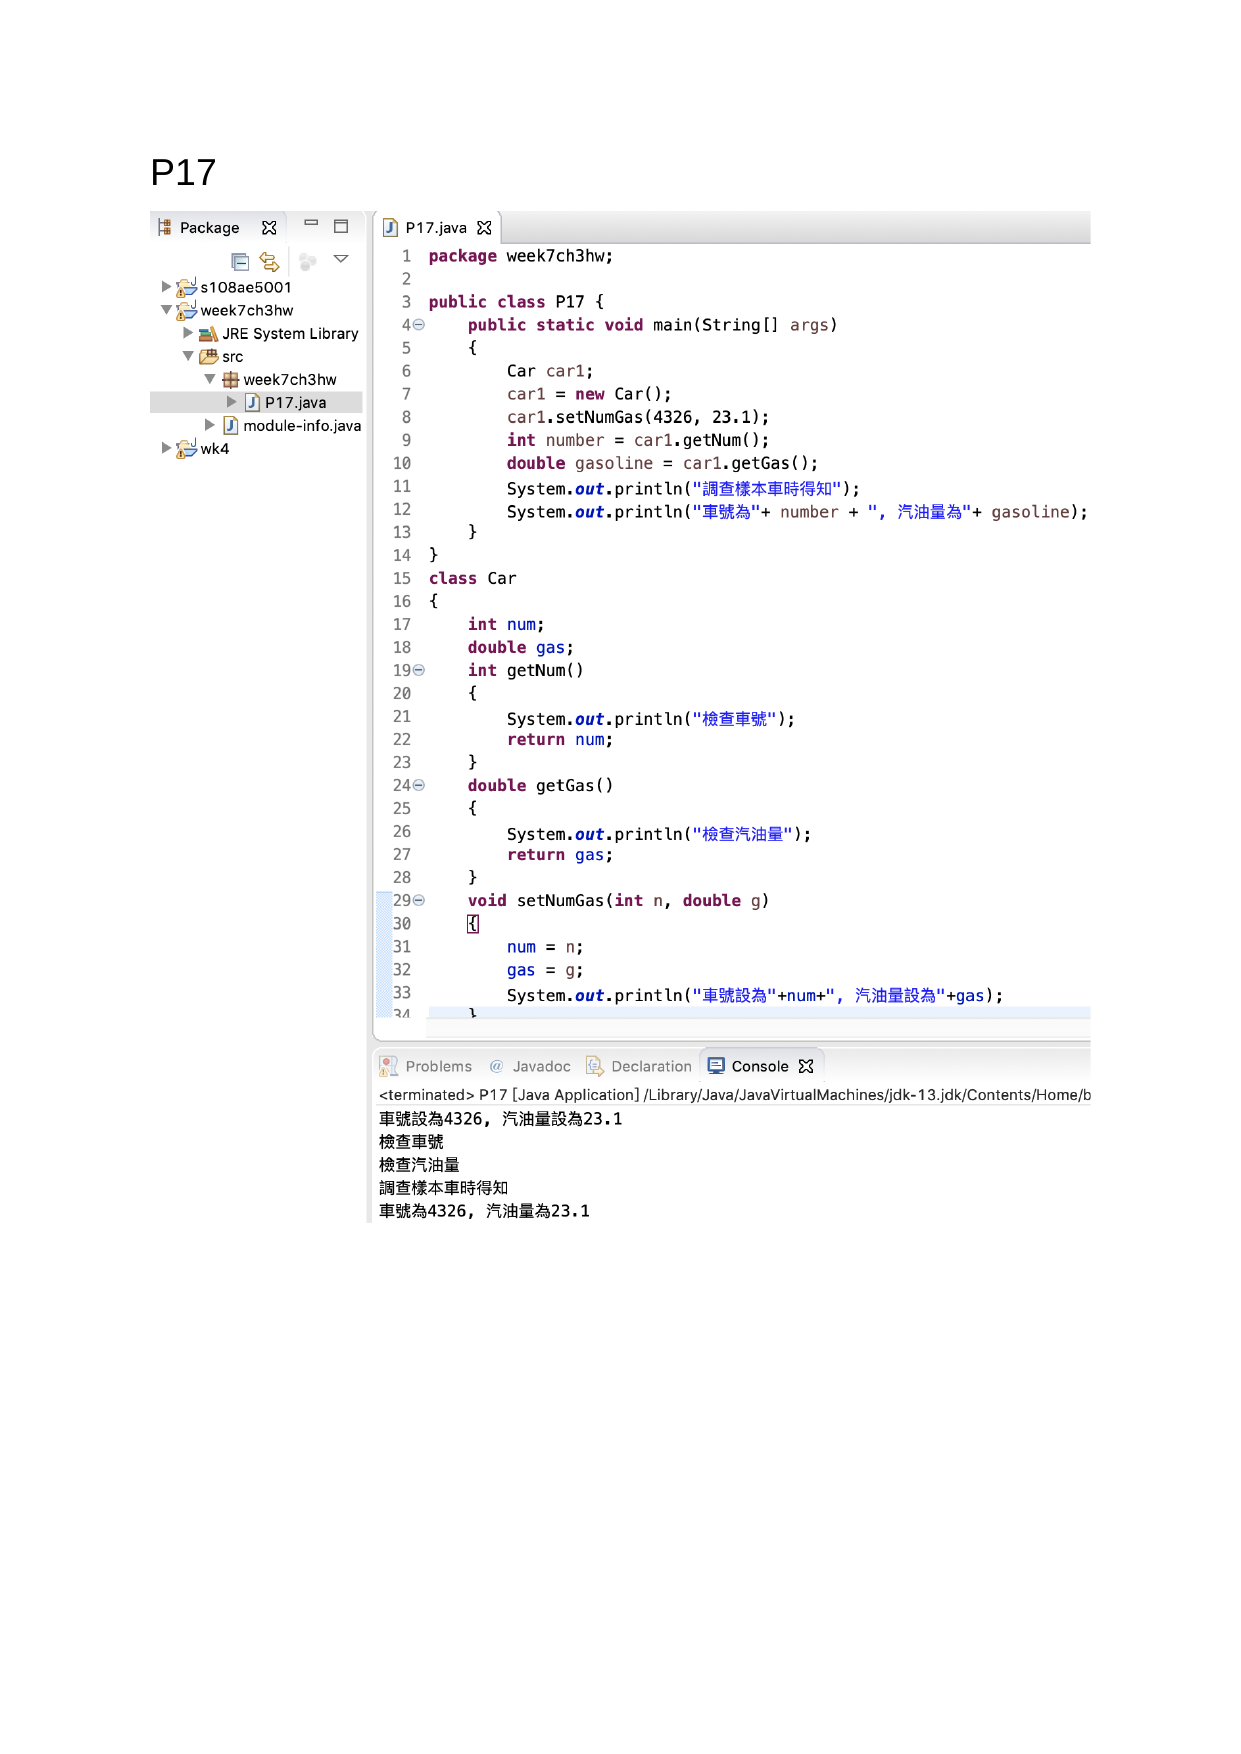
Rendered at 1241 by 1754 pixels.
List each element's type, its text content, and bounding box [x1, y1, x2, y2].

text P17 [150, 150, 1090, 193]
picture [150, 211, 1091, 1223]
